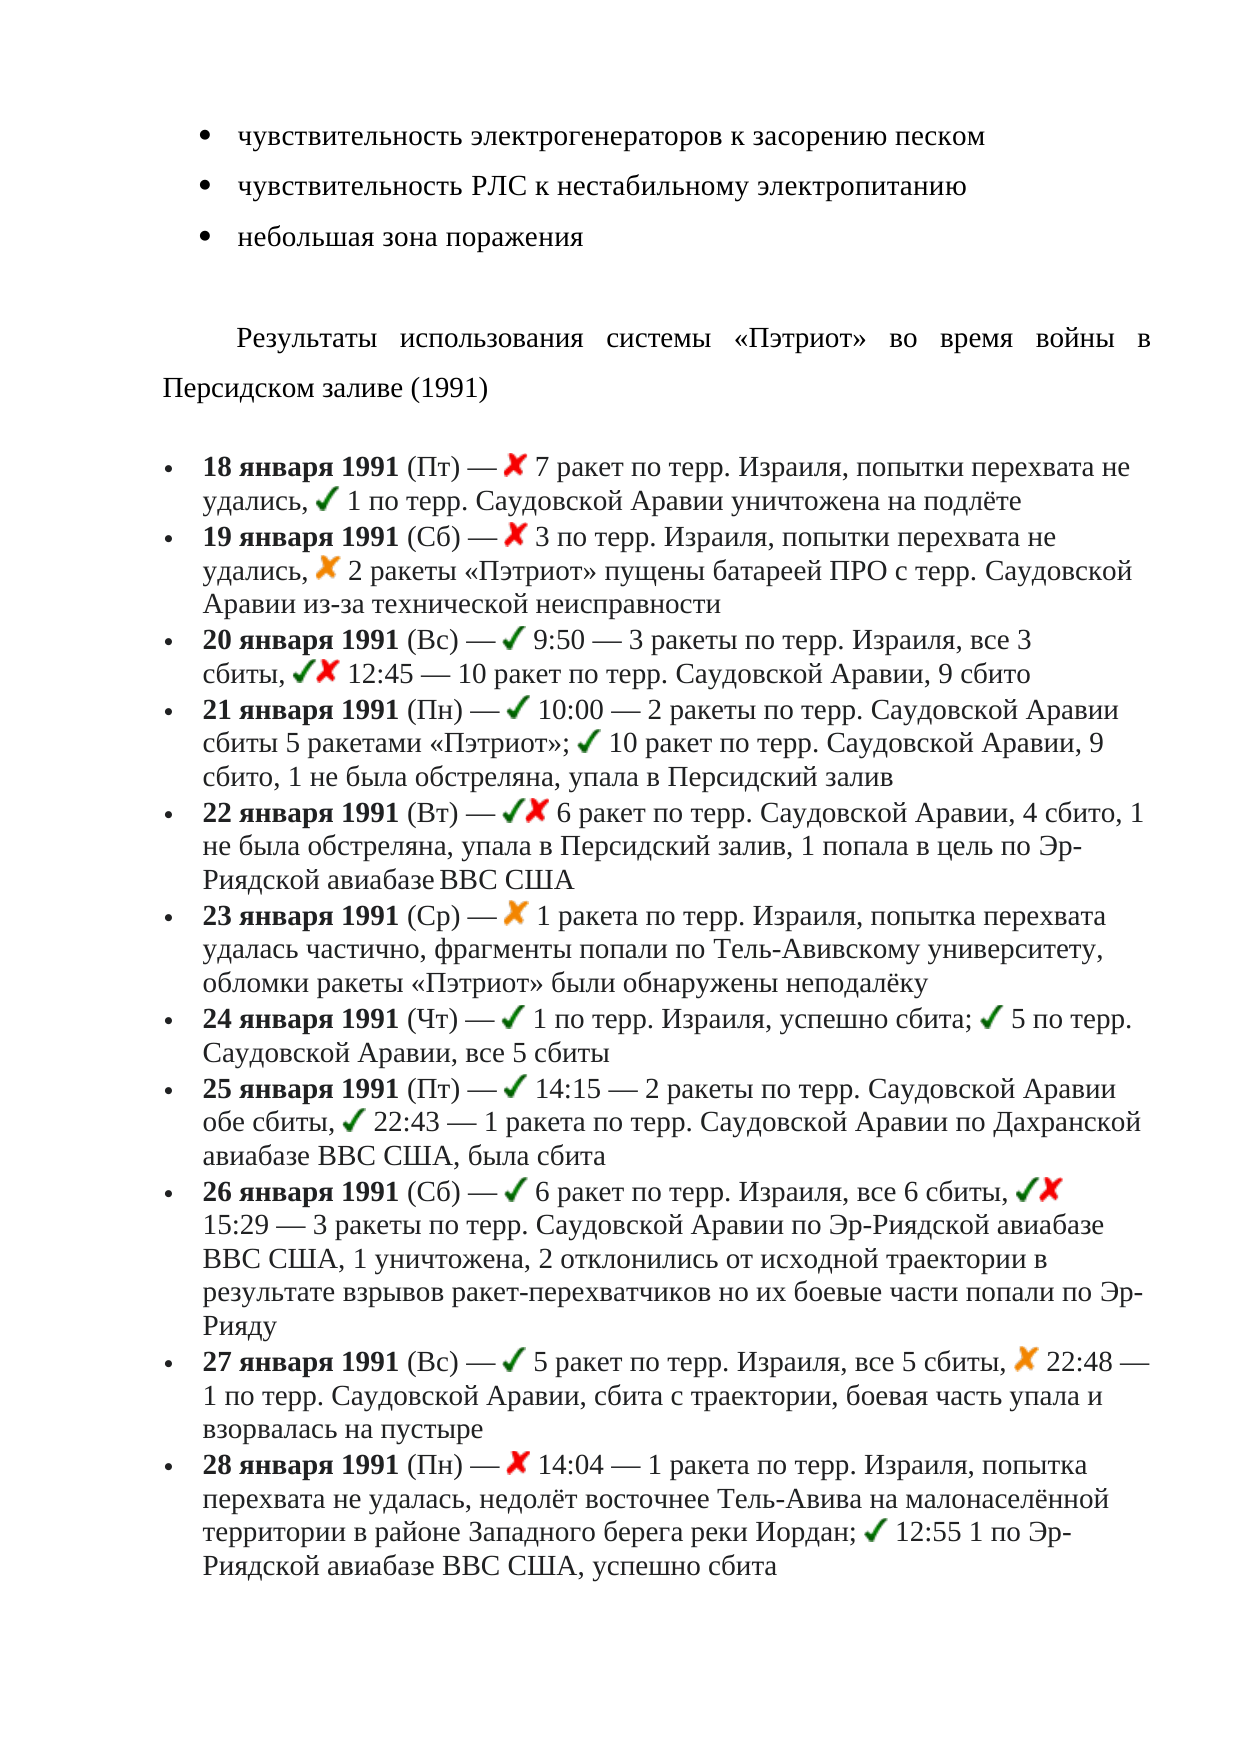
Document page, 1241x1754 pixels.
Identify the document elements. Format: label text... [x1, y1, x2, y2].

picture [342, 1108, 366, 1132]
list 25 января 1991 (Пт) — 14:15 — 2 ракеты по терр. Саудовской Аравии обе сбиты, 22:43 — 1 ракета по терр. Саудовской Аравии по Дахранской авиабазе ВВС США, была сбита [165, 1071, 1152, 1171]
list 18 января 1991 (Пт) — 7 ракет по терр. Израиля, попытки перехвата не удались, 1 по терр. Саудовской Аравии уничтожена на подлёте [165, 449, 1152, 517]
list 23 января 1991 (Ср) — 1 ракета по терр. Израиля, попытка перехвата удалась частично, фрагменты попали по Тель-Авивскому университету, обломки ракеты «Пэтриот» были обнаружены неподалёку [165, 898, 1152, 999]
picture [980, 1005, 1004, 1029]
picture [502, 626, 526, 650]
list небольшая зона поражения [200, 219, 1152, 253]
picture [315, 555, 341, 580]
picture [503, 900, 529, 926]
list 26 января 1991 (Сб) — 6 ракет по терр. Израиля, все 6 сбиты, 15:29 — 3 ракеты по терр. Саудовской Аравии по Эр-Риядской авиабазе ВВС США, 1 уничтожена, 2 отклонились от исходной траектории в результате взрывов ракет-перехватчиков но их боевые части попали по Эр-Рияду [165, 1174, 1152, 1342]
list 24 января 1991 (Чт) — 1 по терр. Израиля, успешно сбита; 5 по терр. Саудовской Аравии, все 5 сбиты [165, 1001, 1152, 1068]
picture [501, 1005, 525, 1029]
picture [1016, 1177, 1063, 1202]
picture [864, 1518, 888, 1542]
picture [504, 1177, 528, 1202]
picture [1014, 1346, 1039, 1372]
picture [315, 486, 340, 511]
picture [503, 1074, 528, 1098]
list 19 января 1991 (Сб) — 3 по терр. Израиля, попытки перехвата не удались, 2 ракеты «Пэтриот» пущены батареей ПРО с терр. Саудовской Аравии из-за технической неисправности [165, 519, 1152, 620]
picture [577, 729, 601, 753]
list 21 января 1991 (Пн) — 10:00 — 2 ракеты по терр. Саудовской Аравии сбиты 5 ракетами «Пэтриот»; 10 ракет по терр. Саудовской Аравии, 9 сбито, 1 не была обстреляна, упала в Персидский залив [165, 692, 1152, 792]
list 28 января 1991 (Пн) — 14:04 — 1 ракета по терр. Израиля, попытка перехвата не удалась, недолёт восточнее Тель-Авива на малонаселённой территории в районе Западного берега реки Иордан; 12:55 1 по Эр-Риядской авиабазе ВВС США, успешно сбита [165, 1447, 1152, 1581]
text Результаты использования системы «Пэтриот» во время войны в Персидском заливе (1991) [162, 320, 1152, 403]
picture [292, 659, 340, 683]
list 27 января 1991 (Вс) — 5 ракет по терр. Израиля, все 5 сбиты, 22:48 — 1 по терр. Саудовской Аравии, сбита с траектории, боевая часть упала и взорвалась на пустыре [165, 1344, 1152, 1445]
list 20 января 1991 (Вс) — 9:50 — 3 ракеты по терр. Израиля, все 3 сбиты, 12:45 — 10 ракет по терр. Саудовской Аравии, 9 сбито [165, 622, 1152, 689]
picture [504, 522, 528, 547]
list чувствительность электрогенераторов к засорению песком [200, 118, 1152, 152]
picture [502, 798, 549, 823]
picture [506, 695, 530, 719]
list 22 января 1991 (Вт) — 6 ракет по терр. Саудовской Аравии, 4 сбито, 1 не была обстреляна, упала в Персидский залив, 1 попала в цель по Эр-Риядской авиабазе ВВС США [165, 795, 1152, 896]
picture [502, 1347, 526, 1372]
picture [503, 453, 528, 477]
picture [506, 1451, 530, 1475]
list чувствительность РЛС к нестабильному электропитанию [200, 168, 1152, 202]
